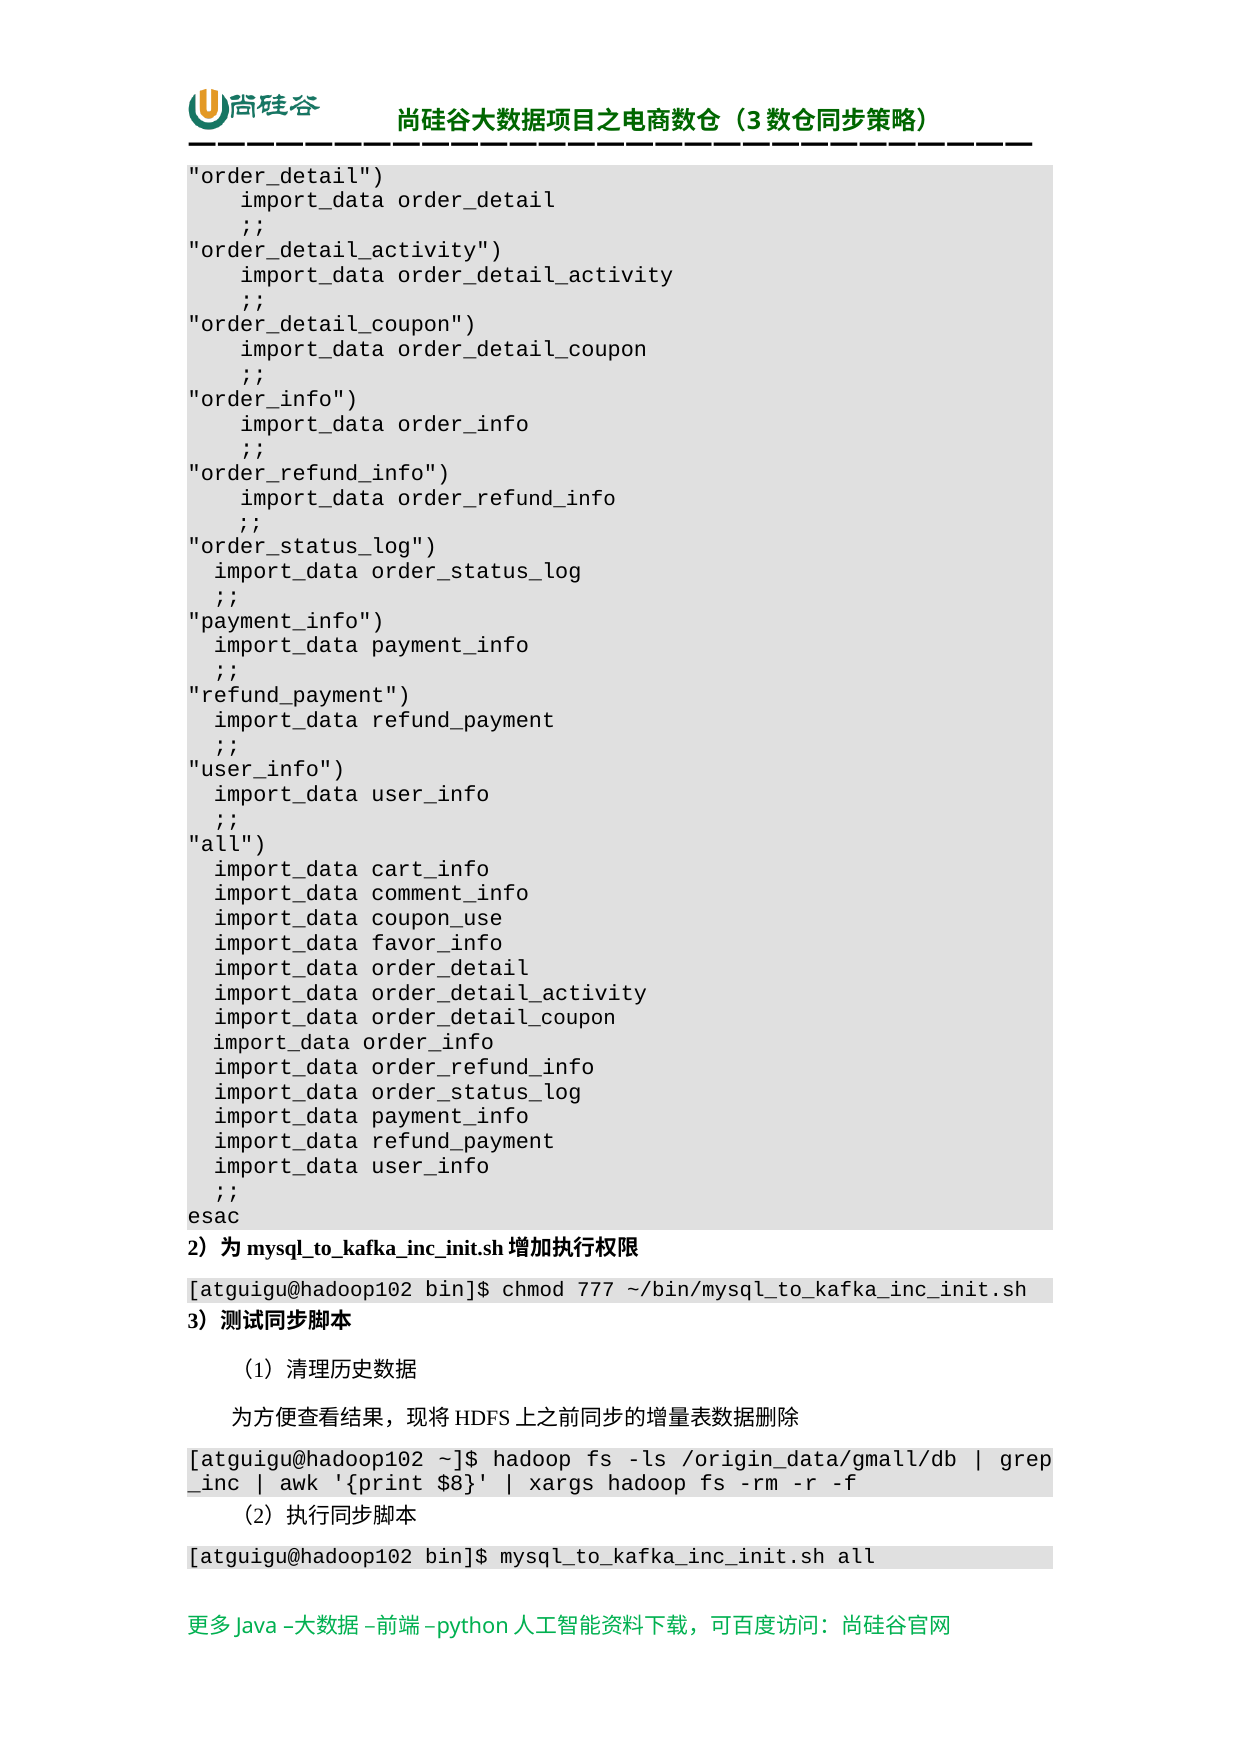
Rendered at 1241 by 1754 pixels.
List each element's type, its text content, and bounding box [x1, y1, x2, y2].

text import_data payment_info [187, 1106, 1053, 1131]
text "all") [187, 833, 1053, 858]
text "order_info") [187, 388, 1053, 413]
text import_data order_detail [187, 957, 1053, 982]
text import_data order_detail_coupon [187, 338, 1053, 363]
text import_data payment_info [187, 635, 1053, 659]
text ;; [187, 808, 1053, 833]
text import_data coupon_use [187, 907, 1053, 932]
text import_data order_detail_coupon [187, 1007, 1053, 1031]
text （1）清理历史数据 [187, 1351, 1053, 1384]
text 3）测试同步脚本 [187, 1303, 1053, 1335]
text import_data order_status_log [187, 560, 1053, 585]
text esac [187, 1205, 1053, 1230]
text import_data refund_payment [187, 709, 1053, 734]
text import_data order_status_log [187, 1081, 1053, 1106]
text import_data order_info [187, 1031, 1053, 1056]
text "order_detail_activity") [187, 239, 1053, 264]
text "payment_info") [187, 610, 1053, 635]
text 2）为mysql_to_kafka_inc_init.sh增加执行权限 [187, 1230, 1053, 1262]
text ;; [187, 437, 1053, 462]
text import_data order_detail [187, 189, 1053, 214]
text ;; [187, 289, 1053, 313]
text import_data comment_info [187, 883, 1053, 907]
text [atguigu@hadoop102 bin]$ chmod 777 ~/bin/mysql_to_kafka_inc_init.sh [187, 1278, 1053, 1303]
text ;; [187, 585, 1053, 610]
text ;; [187, 214, 1053, 239]
text import_data order_refund_info [187, 487, 1053, 512]
text import_data order_refund_info [187, 1056, 1053, 1081]
text ;; [187, 1180, 1053, 1205]
text "order_status_log") [187, 536, 1053, 560]
text "order_refund_info") [187, 462, 1053, 487]
text ;; [187, 363, 1053, 388]
text import_data user_info [187, 1155, 1053, 1180]
text import_data favor_info [187, 932, 1053, 957]
text import_data cart_info [187, 858, 1053, 883]
text ;; [187, 734, 1053, 759]
text "user_info") [187, 759, 1053, 783]
text "order_detail_coupon") [187, 313, 1053, 338]
text （2）执行同步脚本 [187, 1497, 1053, 1530]
text 为方便查看结果，现将HDFS上之前同步的增量表数据删除 [187, 1399, 1053, 1432]
picture [187, 88, 320, 130]
text import_data order_detail_activity [187, 264, 1053, 289]
text ;; [187, 659, 1053, 684]
text import_data refund_payment [187, 1131, 1053, 1155]
text import_data user_info [187, 783, 1053, 808]
text "refund_payment") [187, 684, 1053, 709]
text [atguigu@hadoop102 ~]$ hadoop fs -ls /origin_data/gmall/db | grep _inc | awk '{print $8}' | xargs hadoop fs -rm -r -f [187, 1448, 1053, 1497]
text [atguigu@hadoop102 bin]$ mysql_to_kafka_inc_init.sh all [187, 1546, 1053, 1569]
text import_data order_detail_activity [187, 982, 1053, 1007]
text "order_detail") [187, 165, 1053, 189]
text ;; [187, 512, 1053, 536]
text import_data order_info [187, 413, 1053, 437]
